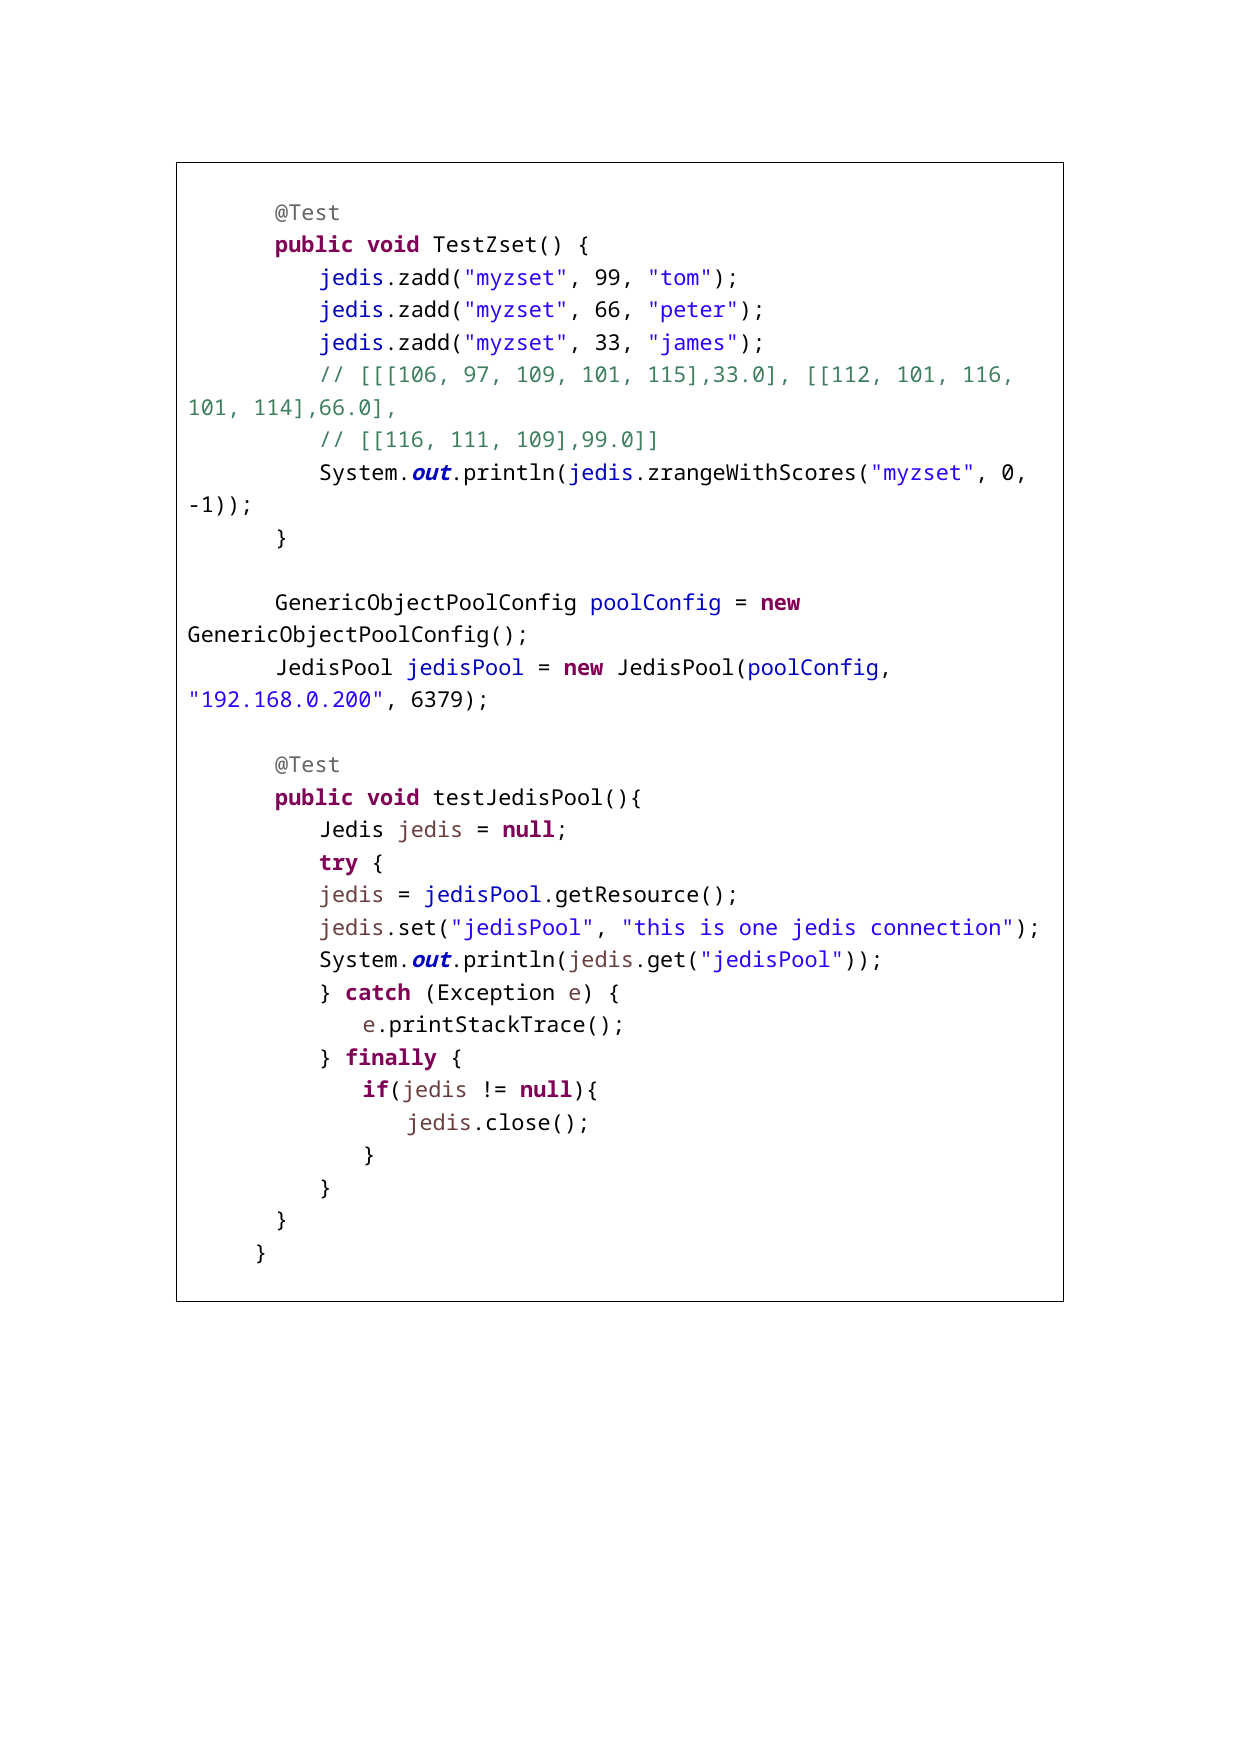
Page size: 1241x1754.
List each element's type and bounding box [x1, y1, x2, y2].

table_header [177, 163, 1063, 1301]
